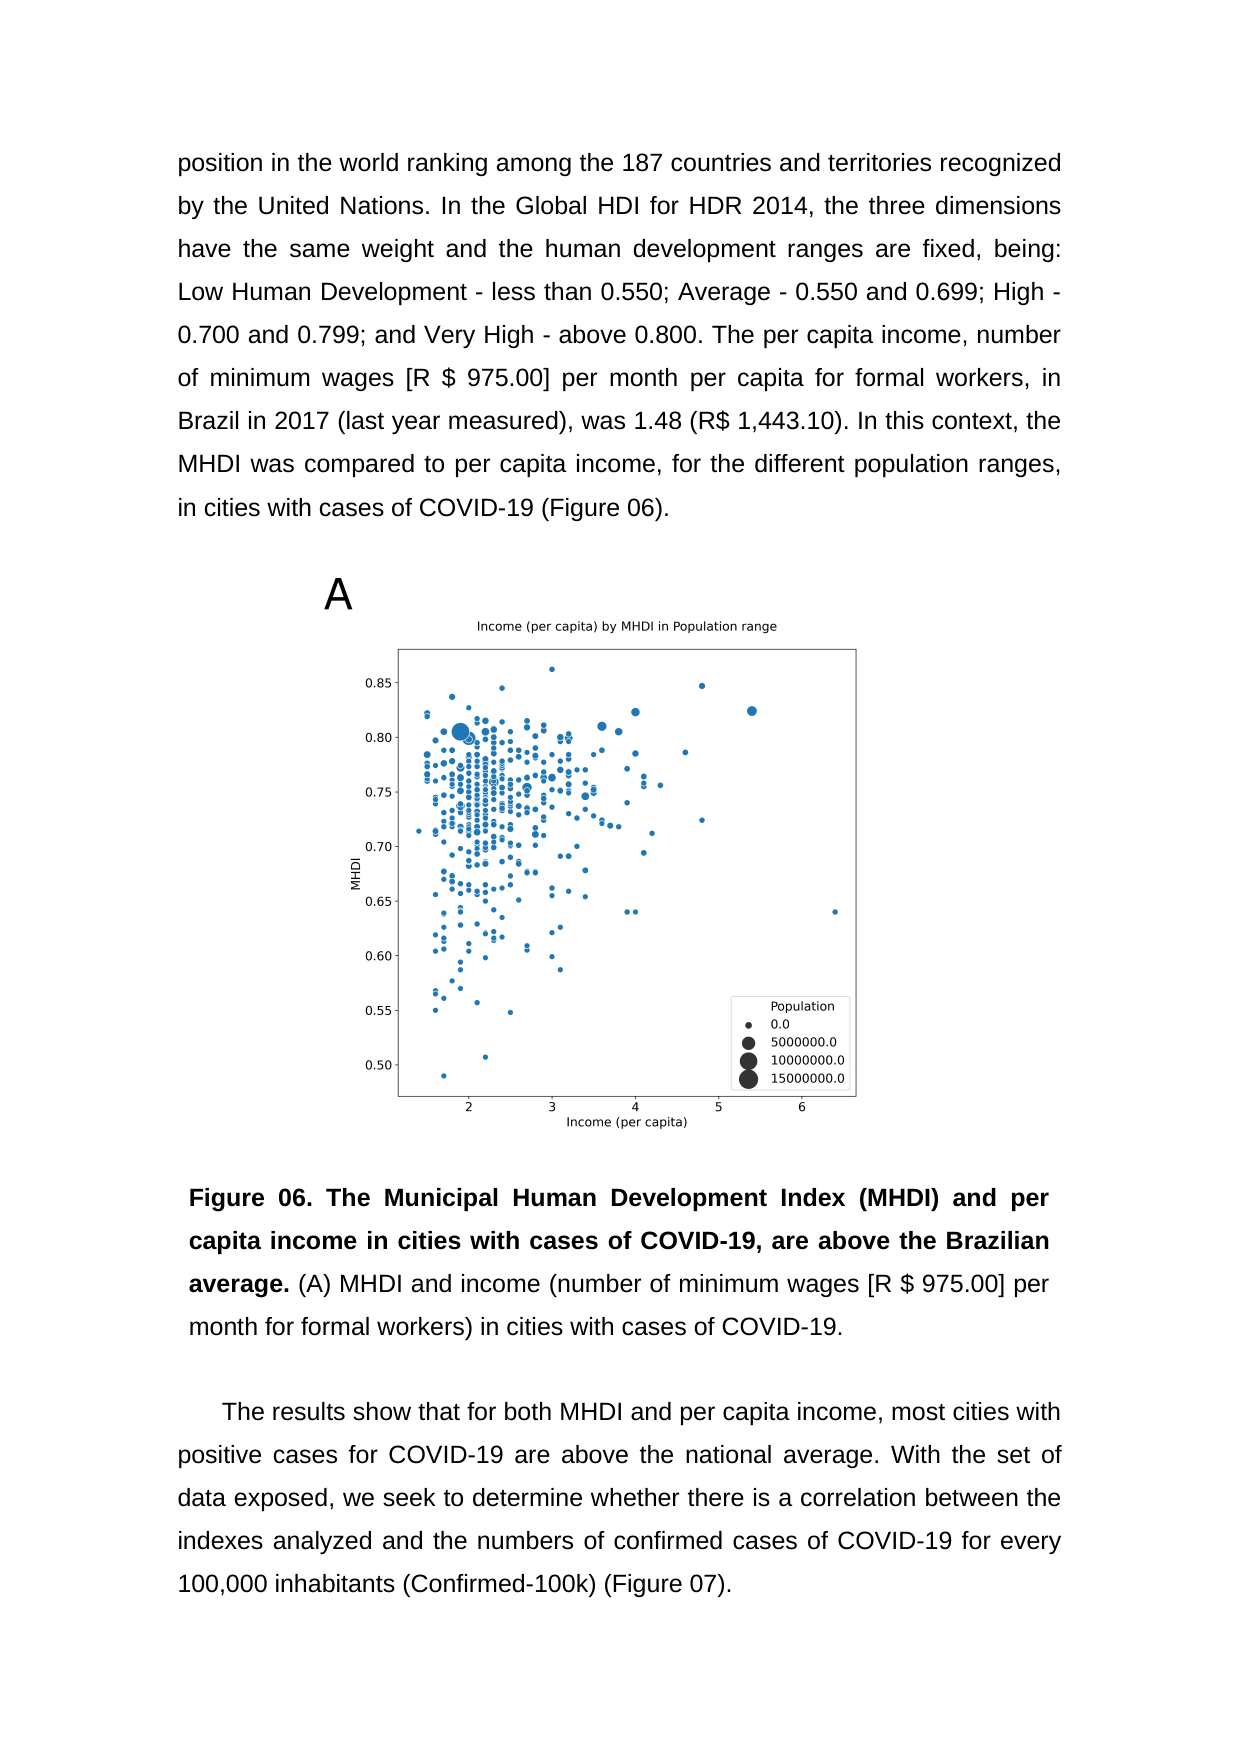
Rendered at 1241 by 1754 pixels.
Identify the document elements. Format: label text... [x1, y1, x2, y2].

text The results show that for both MHDI and per capita income, most cities with positive cases for COVID-19 are above the national average. With the set of data exposed, we seek to determine whether there is a correlation between the indexes analyzed and the numbers of confirmed cases of COVID-19 for every 100,000 inhabitants (Confirmed-100k) (Figure 07). [177, 1397, 1063, 1598]
table_header [177, 579, 1062, 1182]
picture [324, 578, 915, 1170]
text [177, 148, 1063, 521]
table_cell Figure 06. The Municipal Human Development Index (MHDI) and per capita income in cities with cases of COVID-19, are above the Brazilian average. (A) MHDI and income (number of minimum wages [R $ 975.00] per month for formal workers) in cities with cases of COVID-19. [177, 1183, 1062, 1354]
